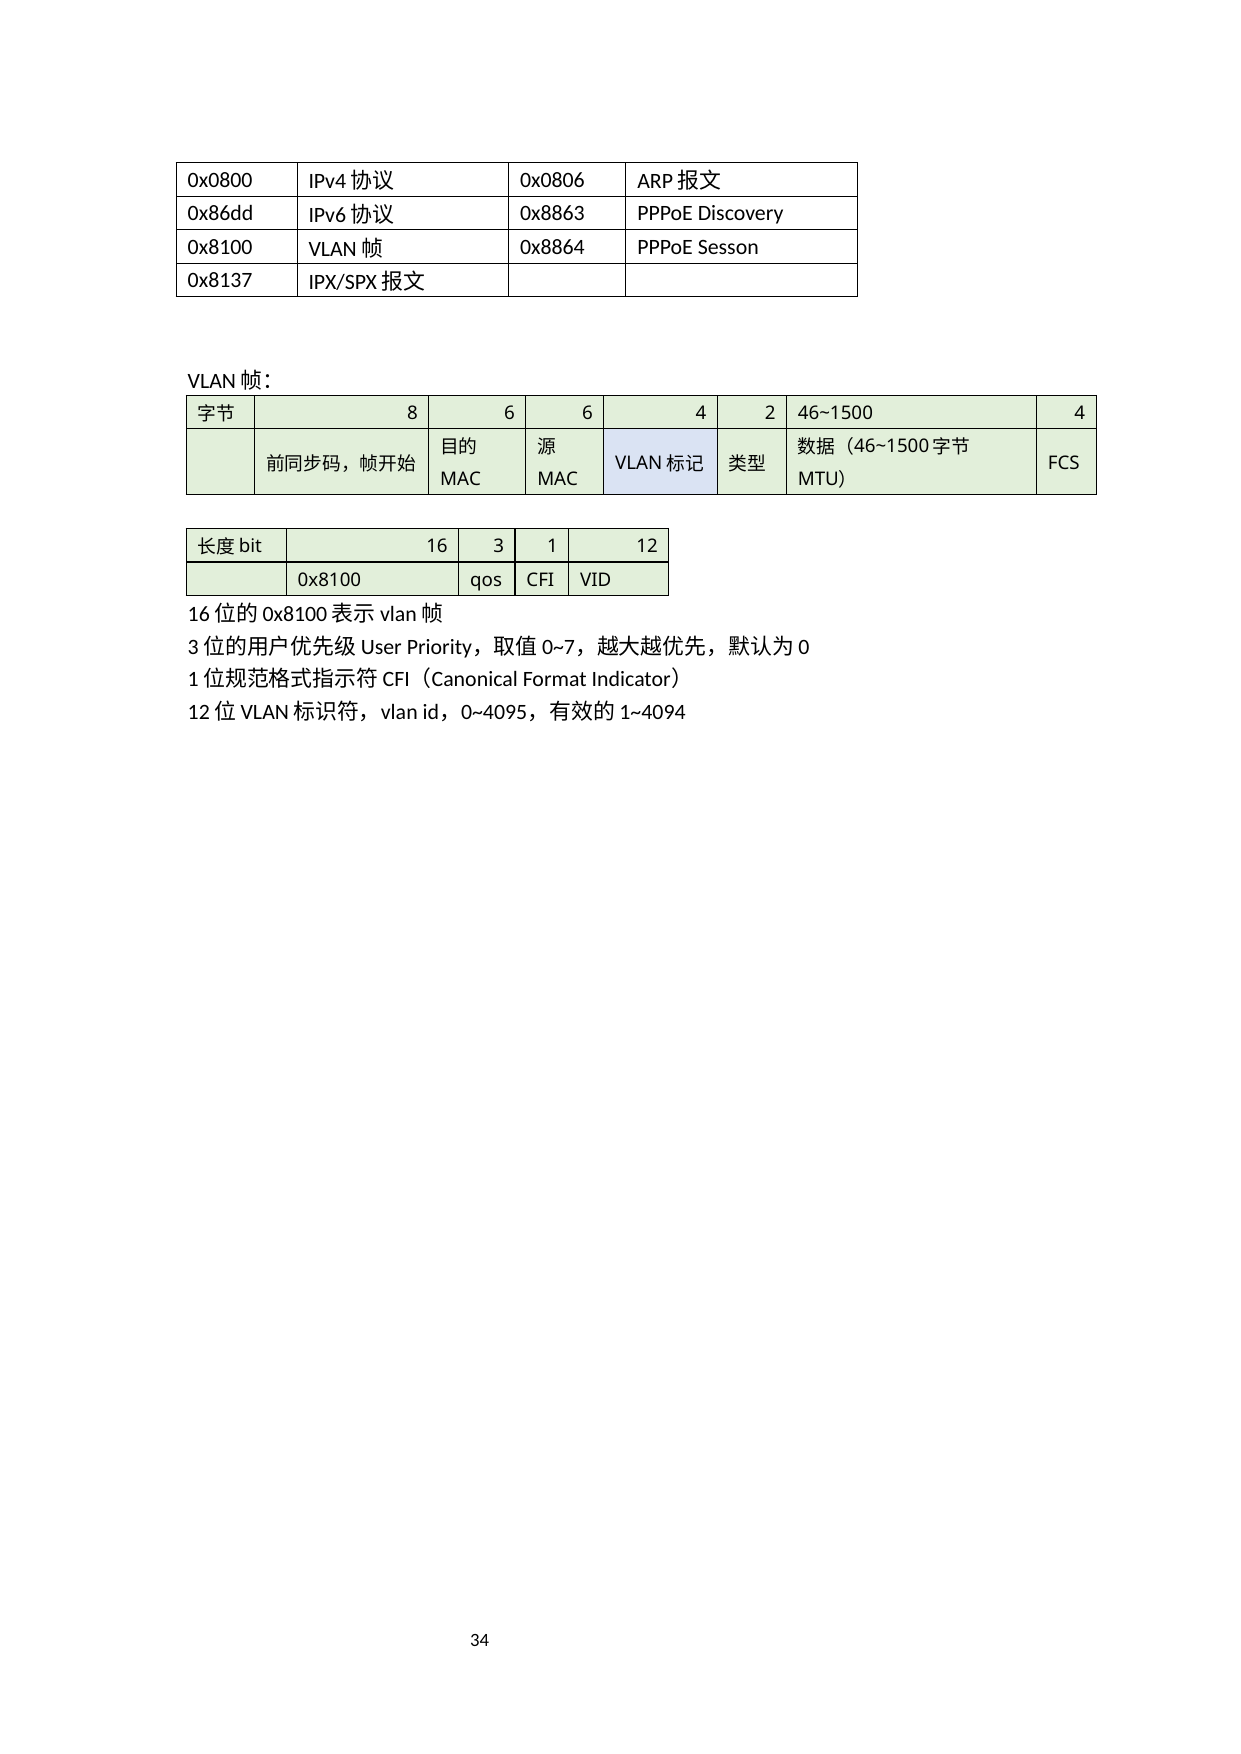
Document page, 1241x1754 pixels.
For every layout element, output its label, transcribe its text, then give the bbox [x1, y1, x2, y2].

table_cell 0x8100 [287, 563, 458, 595]
table_cell qos [459, 563, 514, 595]
table_cell 类型 [718, 429, 786, 494]
table_cell VLAN帧 [298, 230, 508, 263]
text VLAN帧： [187, 362, 1053, 395]
table_header 4 [1037, 396, 1096, 428]
table_header 长度bit [187, 529, 286, 561]
table_header 3 [459, 529, 514, 561]
table_header 16 [287, 529, 458, 561]
table_header 1 [516, 529, 568, 561]
table_cell 0x8100 [177, 230, 297, 263]
table_cell [187, 429, 254, 494]
text 1位规范格式指示符CFI（Canonical Format Indicator） [187, 661, 1053, 693]
table_cell FCS [1037, 429, 1096, 494]
table_header 6 [526, 396, 603, 428]
text 3位的用户优先级User Priority，取值0~7，越大越优先，默认为0 [187, 628, 1053, 661]
table_cell PPPoE Discovery [626, 197, 857, 229]
table_header 2 [718, 396, 786, 428]
table_cell [187, 563, 286, 595]
table_cell 0x86dd [177, 197, 297, 229]
table_cell [509, 264, 625, 296]
table_header IPv4协议 [298, 163, 508, 196]
table_cell [626, 264, 857, 296]
table_header 6 [429, 396, 525, 428]
table_cell 0x8864 [509, 230, 625, 263]
table_cell IPv6协议 [298, 197, 508, 229]
table_header 0x0806 [509, 163, 625, 196]
table_header 4 [604, 396, 717, 428]
table_cell CFI [516, 563, 568, 595]
table_cell 源MAC [526, 429, 603, 494]
table_header 字节 [187, 396, 254, 428]
table_cell 前同步码，帧开始 [255, 429, 428, 494]
table_cell IPX/SPX报文 [298, 264, 508, 296]
table_header ARP报文 [626, 163, 857, 196]
table_cell PPPoE Sesson [626, 230, 857, 263]
table_header 46~1500 [787, 396, 1036, 428]
text 16位的0x8100表示vlan帧 [187, 596, 1053, 628]
table_header 12 [569, 529, 668, 561]
table_header 0x0800 [177, 163, 297, 196]
table_cell 目的MAC [429, 429, 525, 494]
table_cell 数据（46~1500字节MTU） [787, 429, 1036, 494]
table_cell 0x8863 [509, 197, 625, 229]
table_cell VID [569, 563, 668, 595]
table_header 8 [255, 396, 428, 428]
table_cell 0x8137 [177, 264, 297, 296]
table_cell VLAN标记 [604, 429, 717, 494]
text 12位VLAN标识符，vlan id，0~4095，有效的1~4094 [187, 693, 1053, 726]
